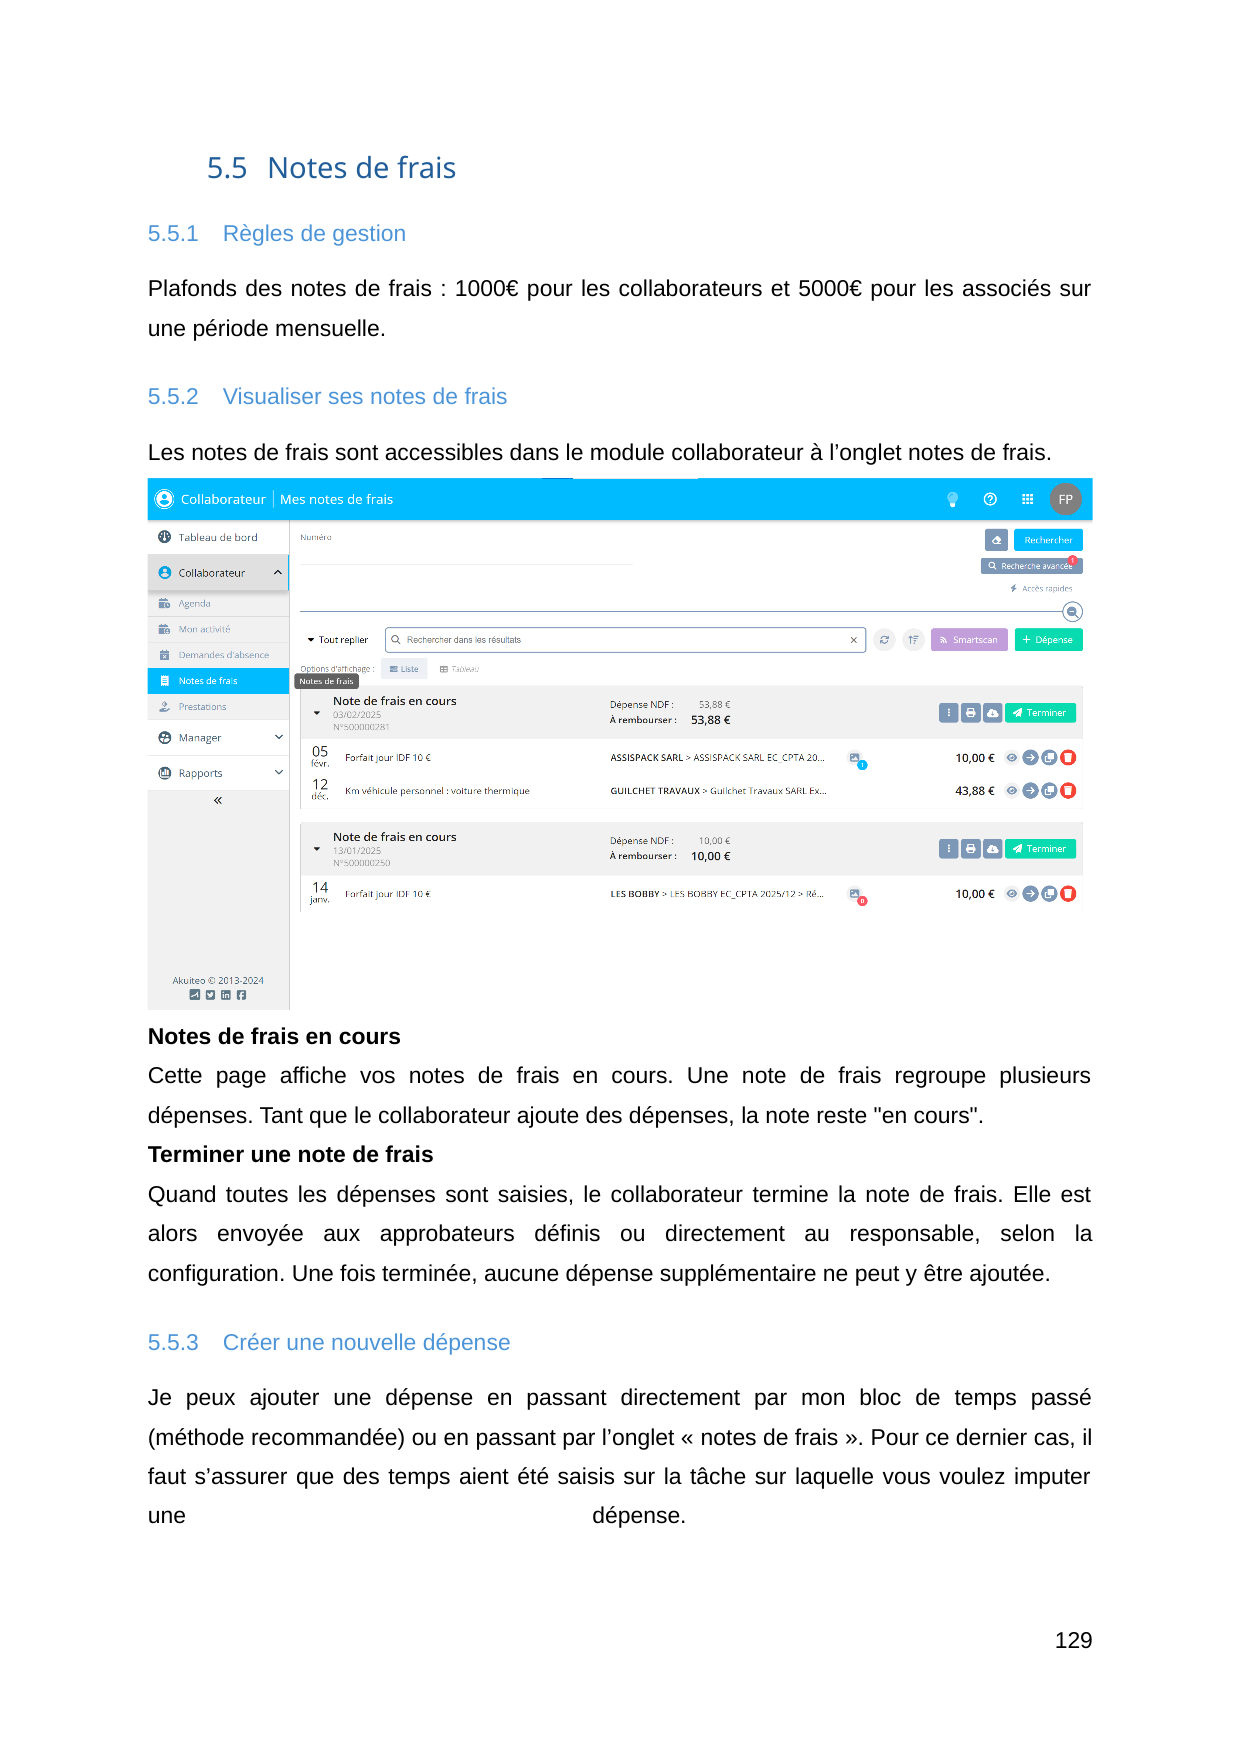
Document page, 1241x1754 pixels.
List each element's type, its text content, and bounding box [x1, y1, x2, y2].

picture [157, 492, 171, 503]
subtitle Visualiser ses notes de frais [148, 383, 1093, 409]
text Terminer une note de frais [148, 1141, 1093, 1168]
picture [162, 677, 168, 685]
text Notes de frais en cours [148, 1023, 1093, 1049]
subtitle Notes de frais [207, 148, 1093, 187]
picture [1051, 484, 1081, 514]
picture [948, 493, 957, 506]
text Plafonds des notes de frais : 1000€ pour les collaborateurs et 5000€ pour les associés sur une période mensuelle. [148, 275, 1093, 341]
subtitle Règles de gestion [148, 219, 1093, 246]
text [148, 1384, 1093, 1529]
text Cette page affiche vos notes de frais en cours. Une note de frais regroupe plusieurs dépenses. Tant que le collaborateur ajoute des dépenses, la note reste "en cours". [148, 1062, 1093, 1128]
text Les notes de frais sont accessibles dans le module collaborateur à l’onglet notes de frais. [148, 439, 1093, 465]
picture [147, 521, 1093, 1010]
text Quand toutes les dépenses sont saisies, le collaborateur termine la note de frais. Elle est alors envoyée aux approbateurs définis ou directement au responsable, selon la configuration. Une fois terminée, aucune dépense supplémentaire ne peut y être ajoutée. [148, 1181, 1093, 1286]
subtitle Créer une nouvelle dépense [148, 1328, 1093, 1355]
